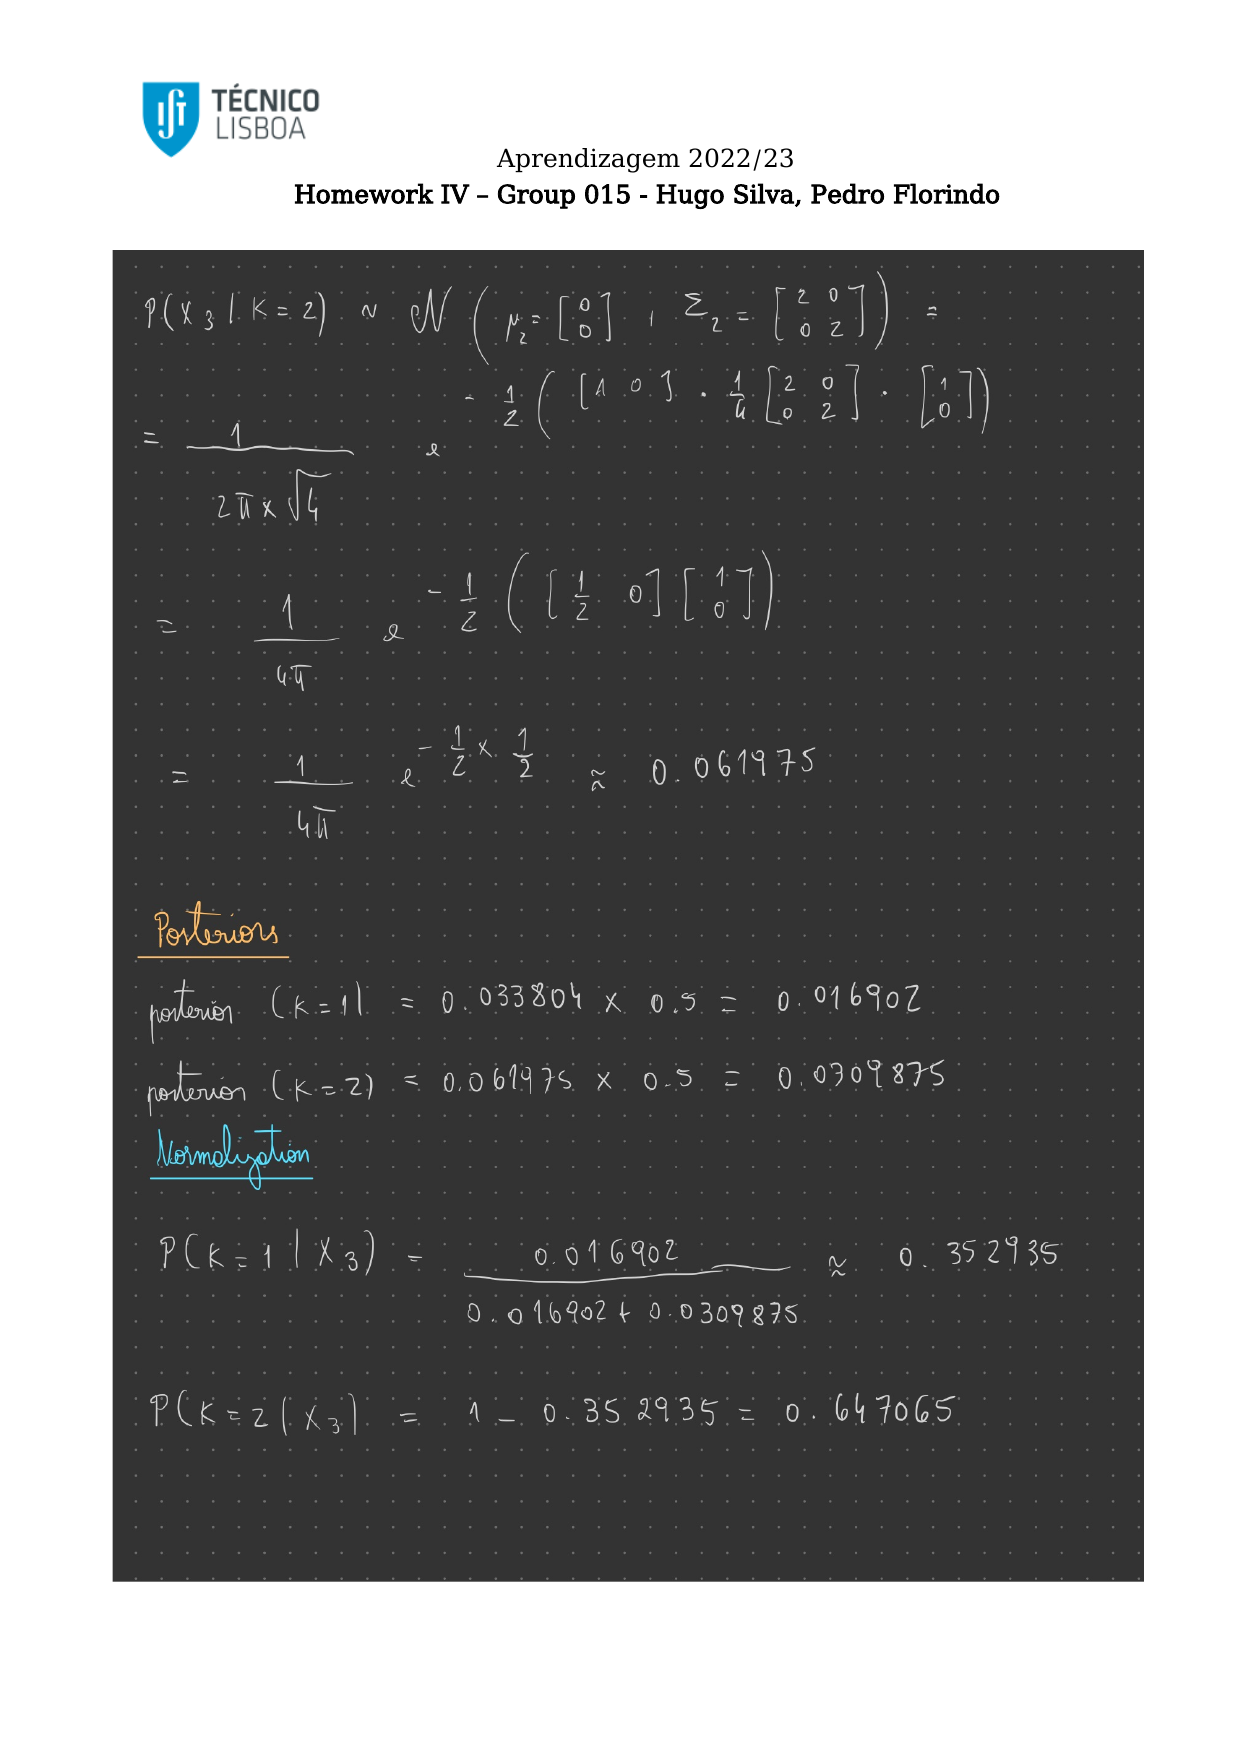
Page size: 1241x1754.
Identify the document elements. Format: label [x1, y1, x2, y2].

picture [112, 250, 1144, 1582]
picture [131, 73, 329, 167]
